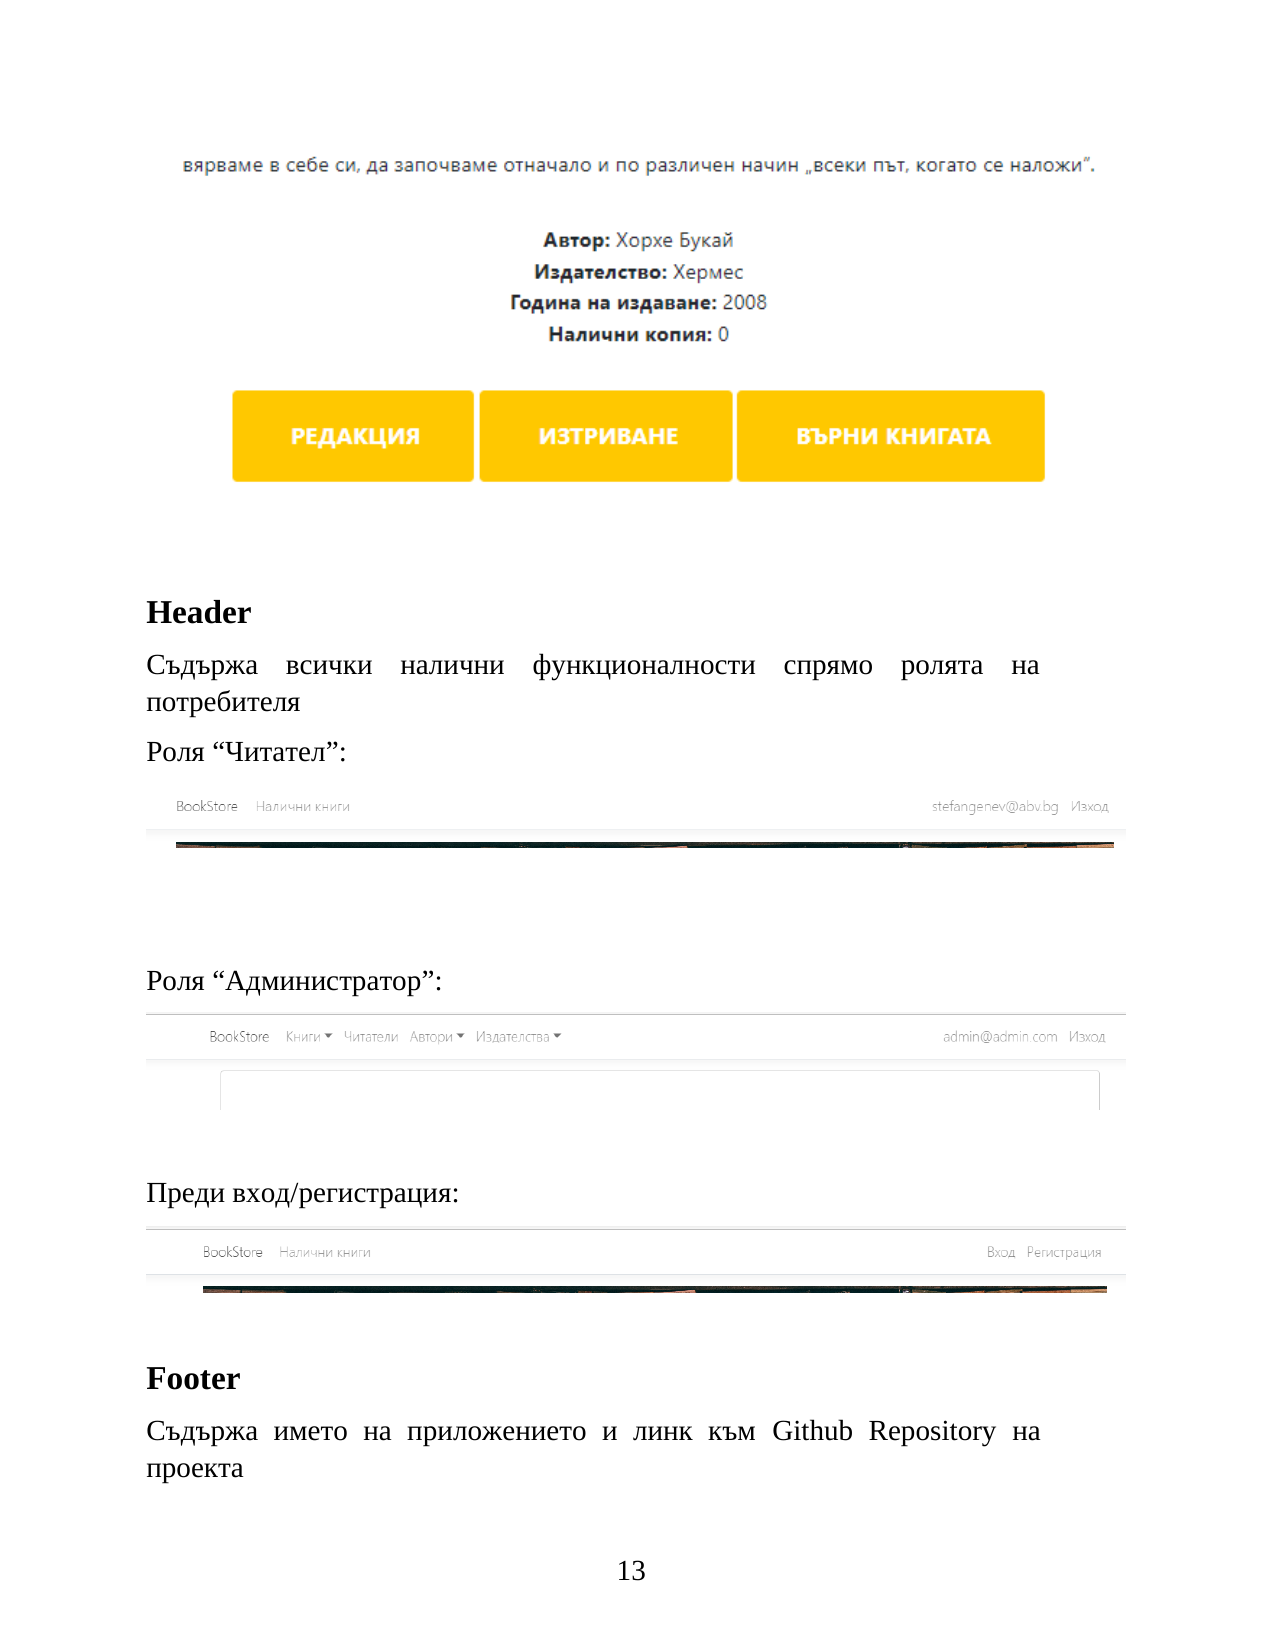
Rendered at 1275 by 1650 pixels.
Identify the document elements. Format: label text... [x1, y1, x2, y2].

picture [146, 1224, 1126, 1293]
text Преди вход/регистрация: [146, 1175, 1041, 1209]
text Роля “Читател”: [146, 734, 1041, 768]
picture [146, 147, 1126, 527]
text Съдържа името на приложението и линк към Github Repository на проекта [146, 1413, 1041, 1484]
text Footer [146, 1358, 1041, 1396]
text Съдържа всички налични функционалности спрямо ролята на потребителя [146, 647, 1041, 718]
text Роля “Администратор”: [146, 963, 1041, 997]
text Header [146, 592, 1041, 630]
picture [146, 783, 1126, 848]
picture [146, 1012, 1126, 1110]
